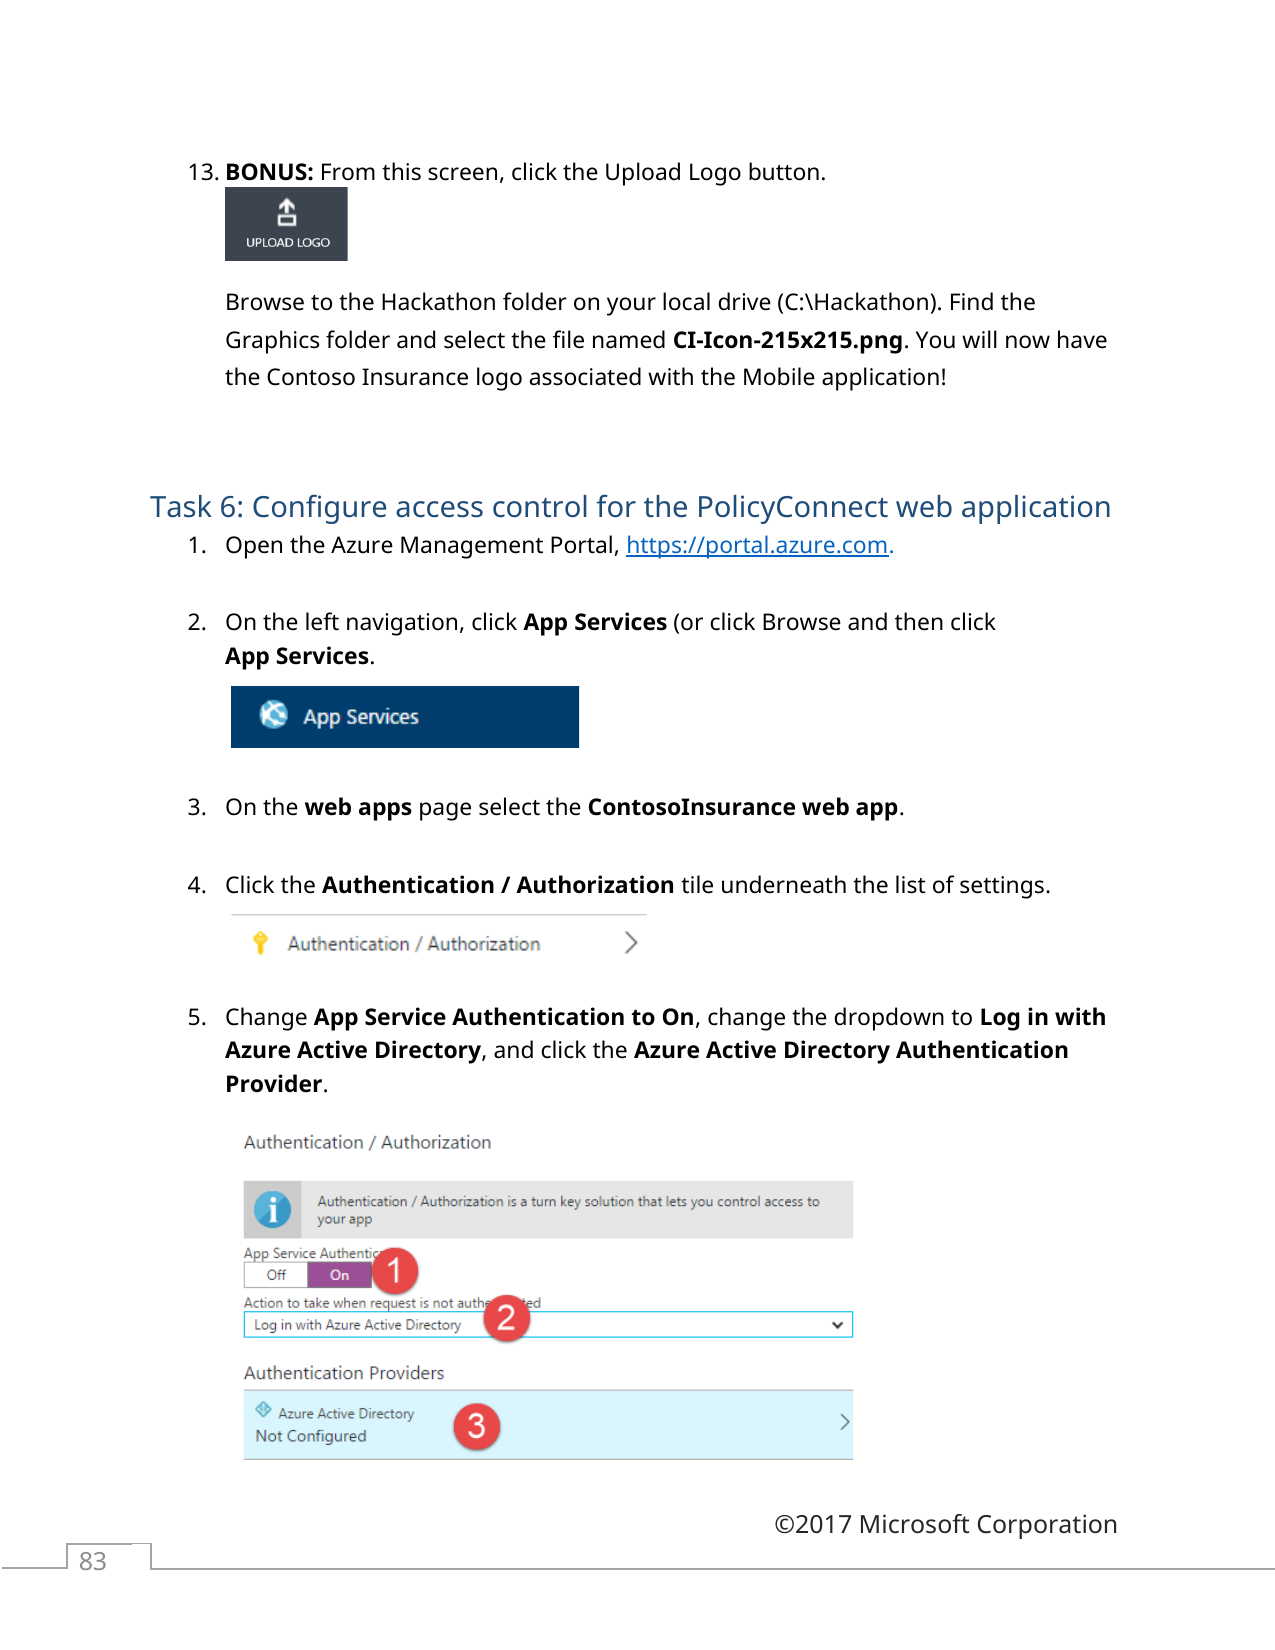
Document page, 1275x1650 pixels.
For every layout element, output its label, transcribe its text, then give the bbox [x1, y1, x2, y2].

list On the web apps page select the ContosoInsurance web app. [187, 791, 1125, 822]
picture [231, 686, 580, 748]
subtitle Task 6: Configure access control for the PolicyConnect web application [150, 486, 1125, 526]
list On the left navigation, click App Services (or click Browse and then click App Services. [187, 606, 1125, 671]
list BONUS: From this screen, click the Upload Logo button. [187, 150, 1125, 261]
text Browse to the Hackathon folder on your local drive (C:\Hackathon). Find the Graphics folder and select the file named CI-Icon-215x215.png. You will now have the Contoso Insurance logo associated with the Mobile application! [225, 280, 1125, 467]
list Click the Authentication / Authorization tile underneath the list of settings. [187, 868, 1125, 900]
list Open the Azure Management Portal, https://portal.azure.com. [187, 529, 1125, 560]
picture [231, 1114, 866, 1460]
list Change App Service Authentication to On, change the dropdown to Log in with Azure Active Directory, and click the Azure Active Directory Authentication Provider. [187, 1001, 1125, 1099]
picture [231, 914, 652, 970]
picture [225, 187, 348, 261]
